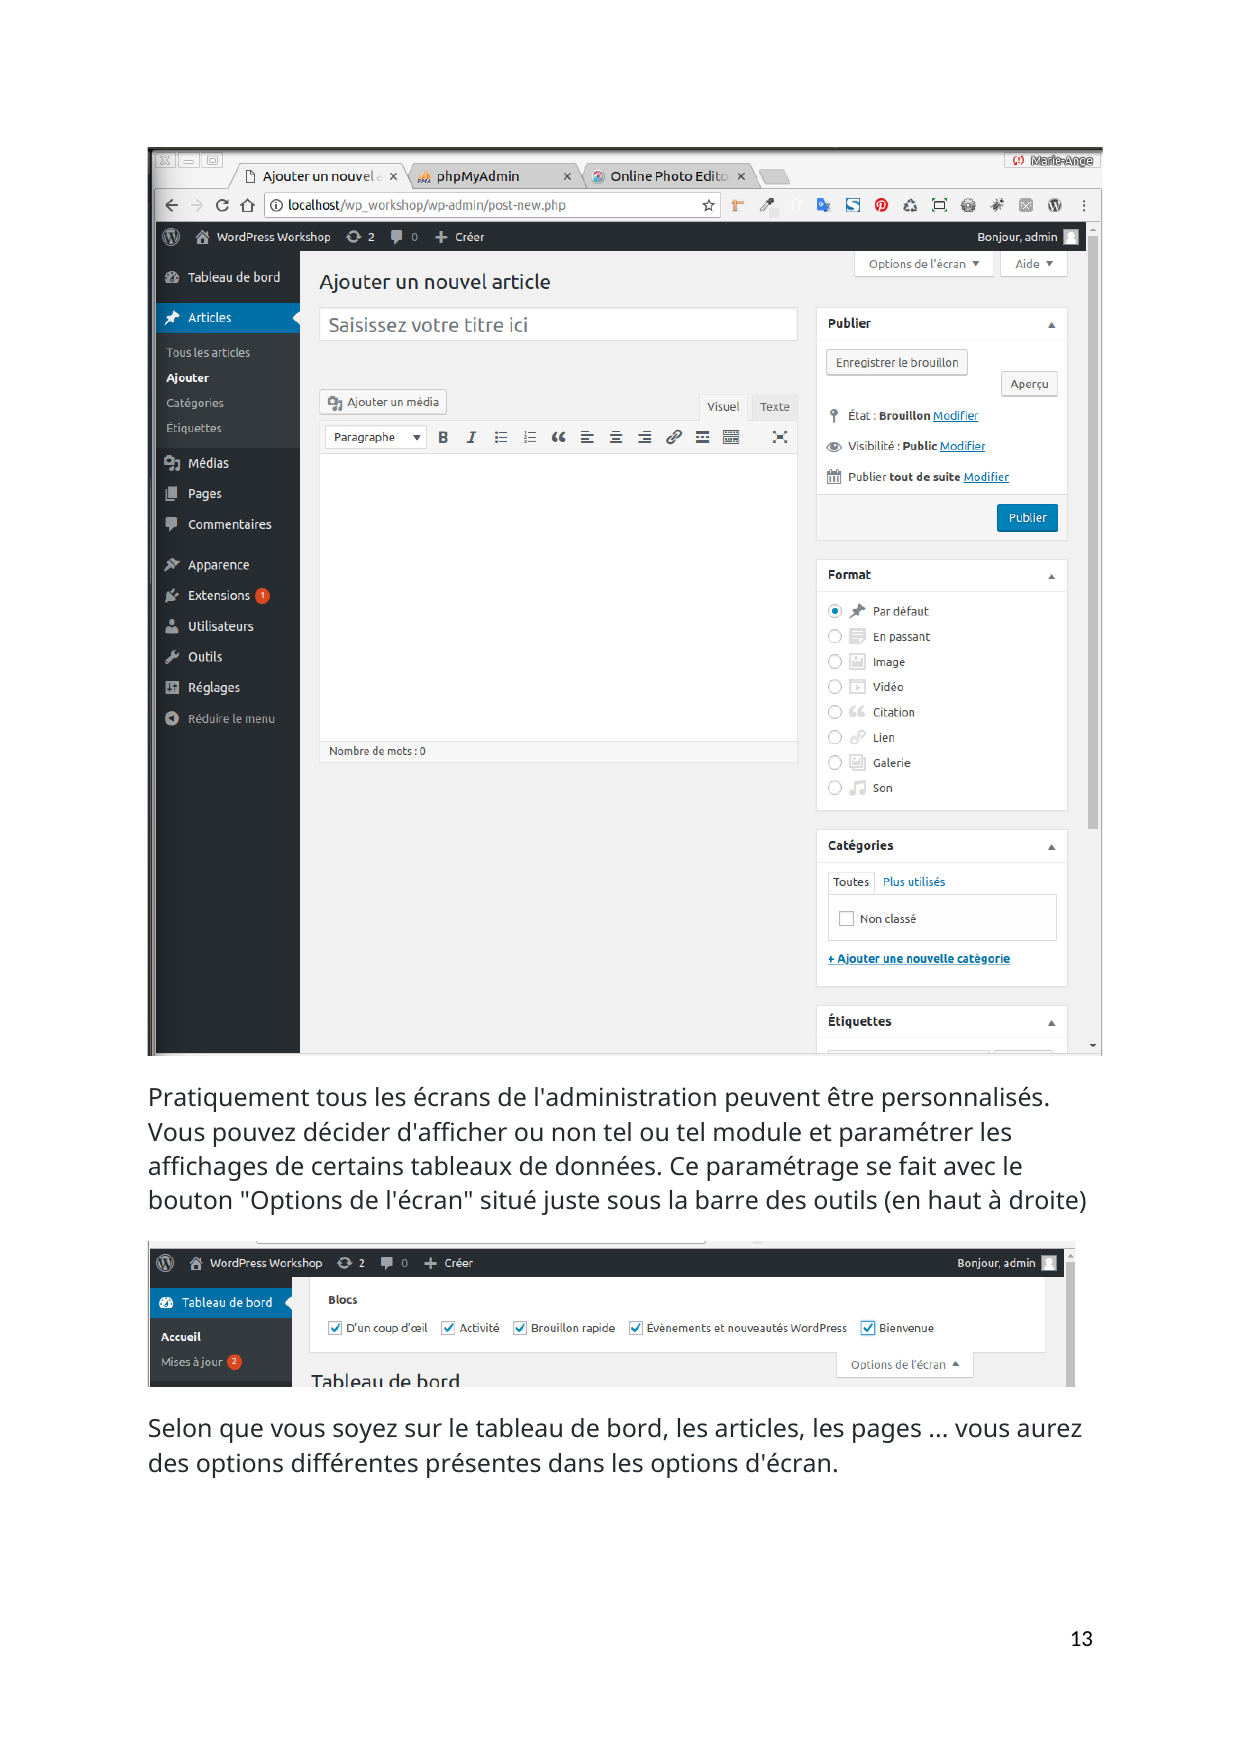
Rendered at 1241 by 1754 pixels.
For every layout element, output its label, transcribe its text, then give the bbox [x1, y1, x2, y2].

text Selon que vous soyez sur le tableau de bord, les articles, les pages ... vous aurez des options différentes présentes dans les options d'écran. [148, 1411, 1093, 1479]
picture [147, 147, 1103, 1056]
text Pratiquement tous les écrans de l'administration peuvent être personnalisés. Vous pouvez décider d'afficher ou non tel ou tel module et paramétrer les affichages de certains tableaux de données. Ce paramétrage se fait avec le bouton "Options de l'écran" situé juste sous la barre des outils (en haut à droite) [148, 1080, 1093, 1216]
picture [147, 1241, 1075, 1387]
